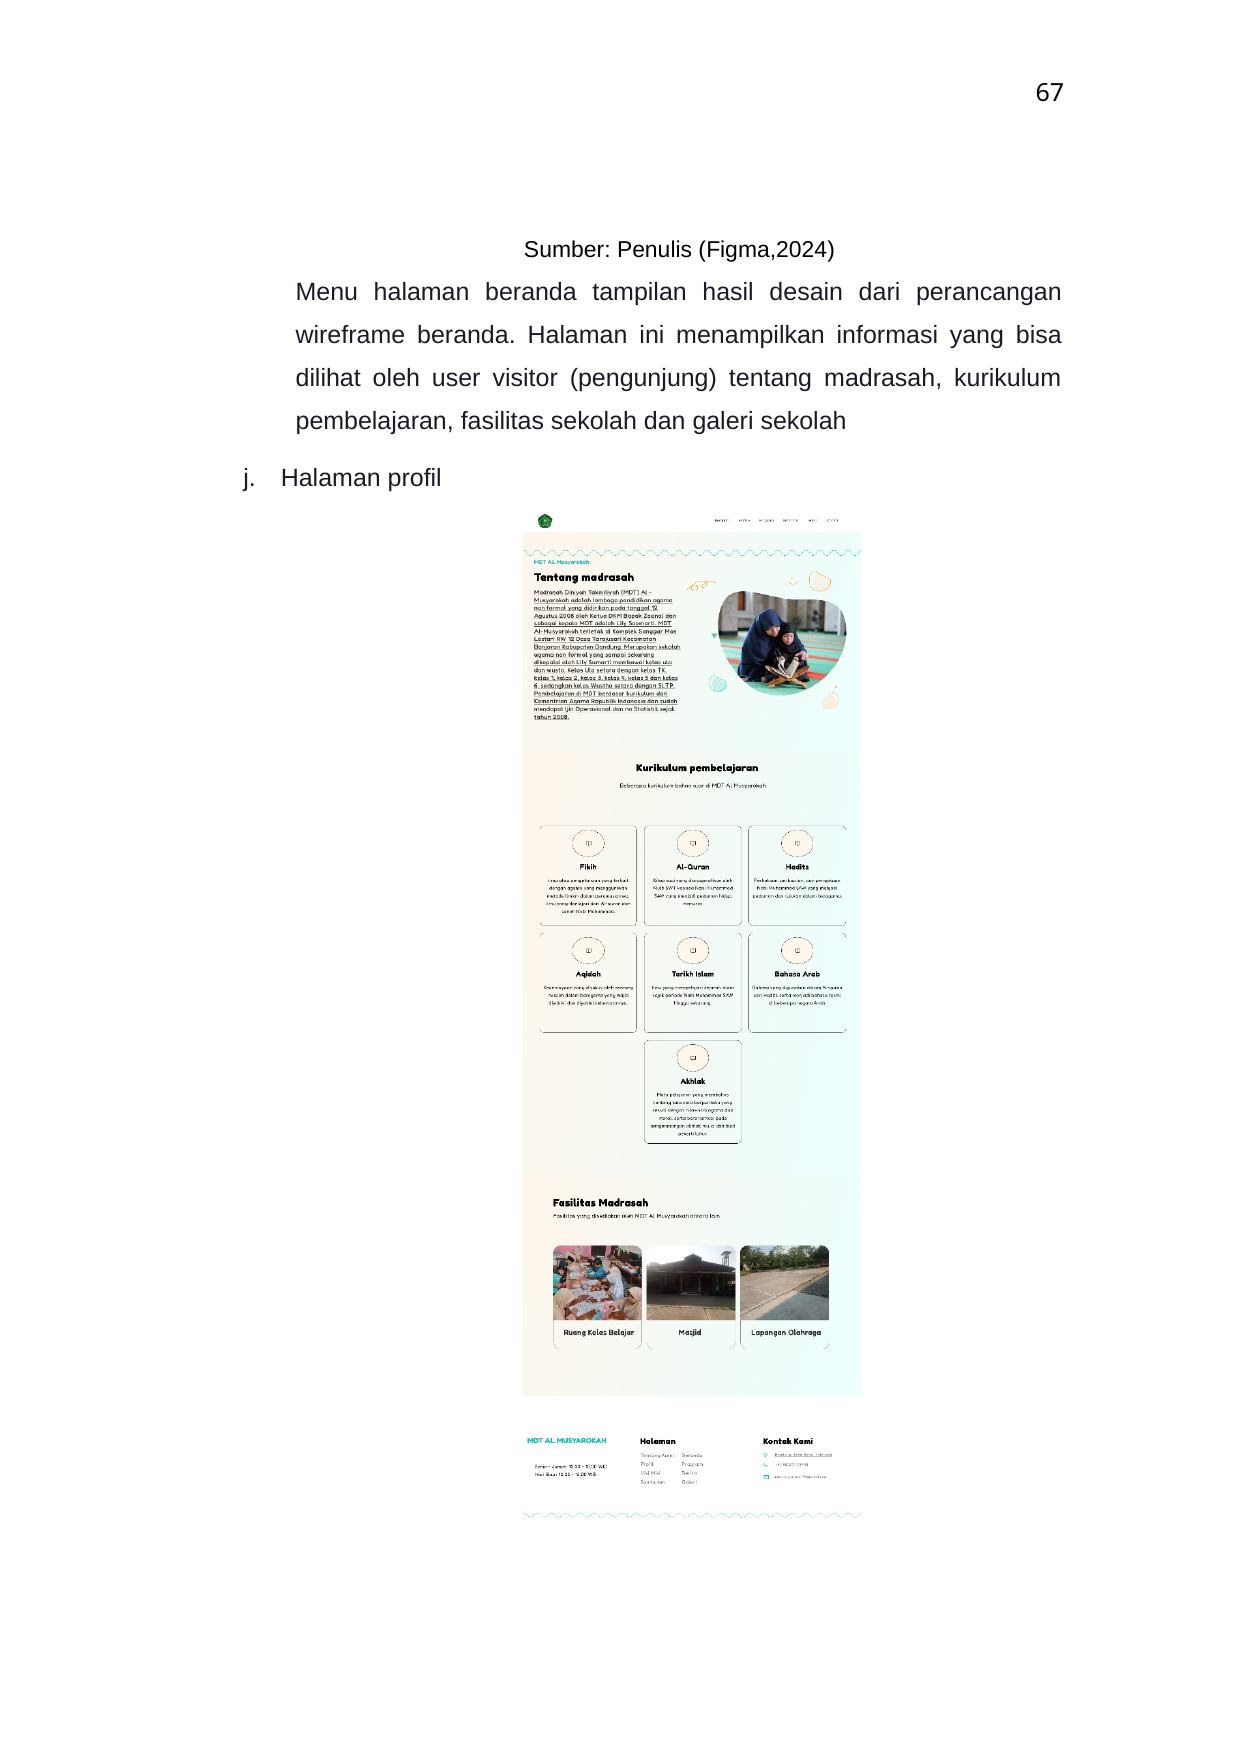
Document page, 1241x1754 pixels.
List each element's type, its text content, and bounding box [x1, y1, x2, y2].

text Menu halaman beranda tampilan hasil desain dari perancangan wireframe beranda. Halaman ini menampilkan informasi yang bisa dilihat oleh user visitor (pengunjung) tentang madrasah, kurikulum pembelajaran, fasilitas sekolah dan galeri sekolah [295, 277, 1063, 435]
list Halaman profil [243, 463, 1050, 492]
list Sumber: Penulis (Figma,2024) [295, 236, 1063, 263]
picture [523, 509, 862, 1524]
